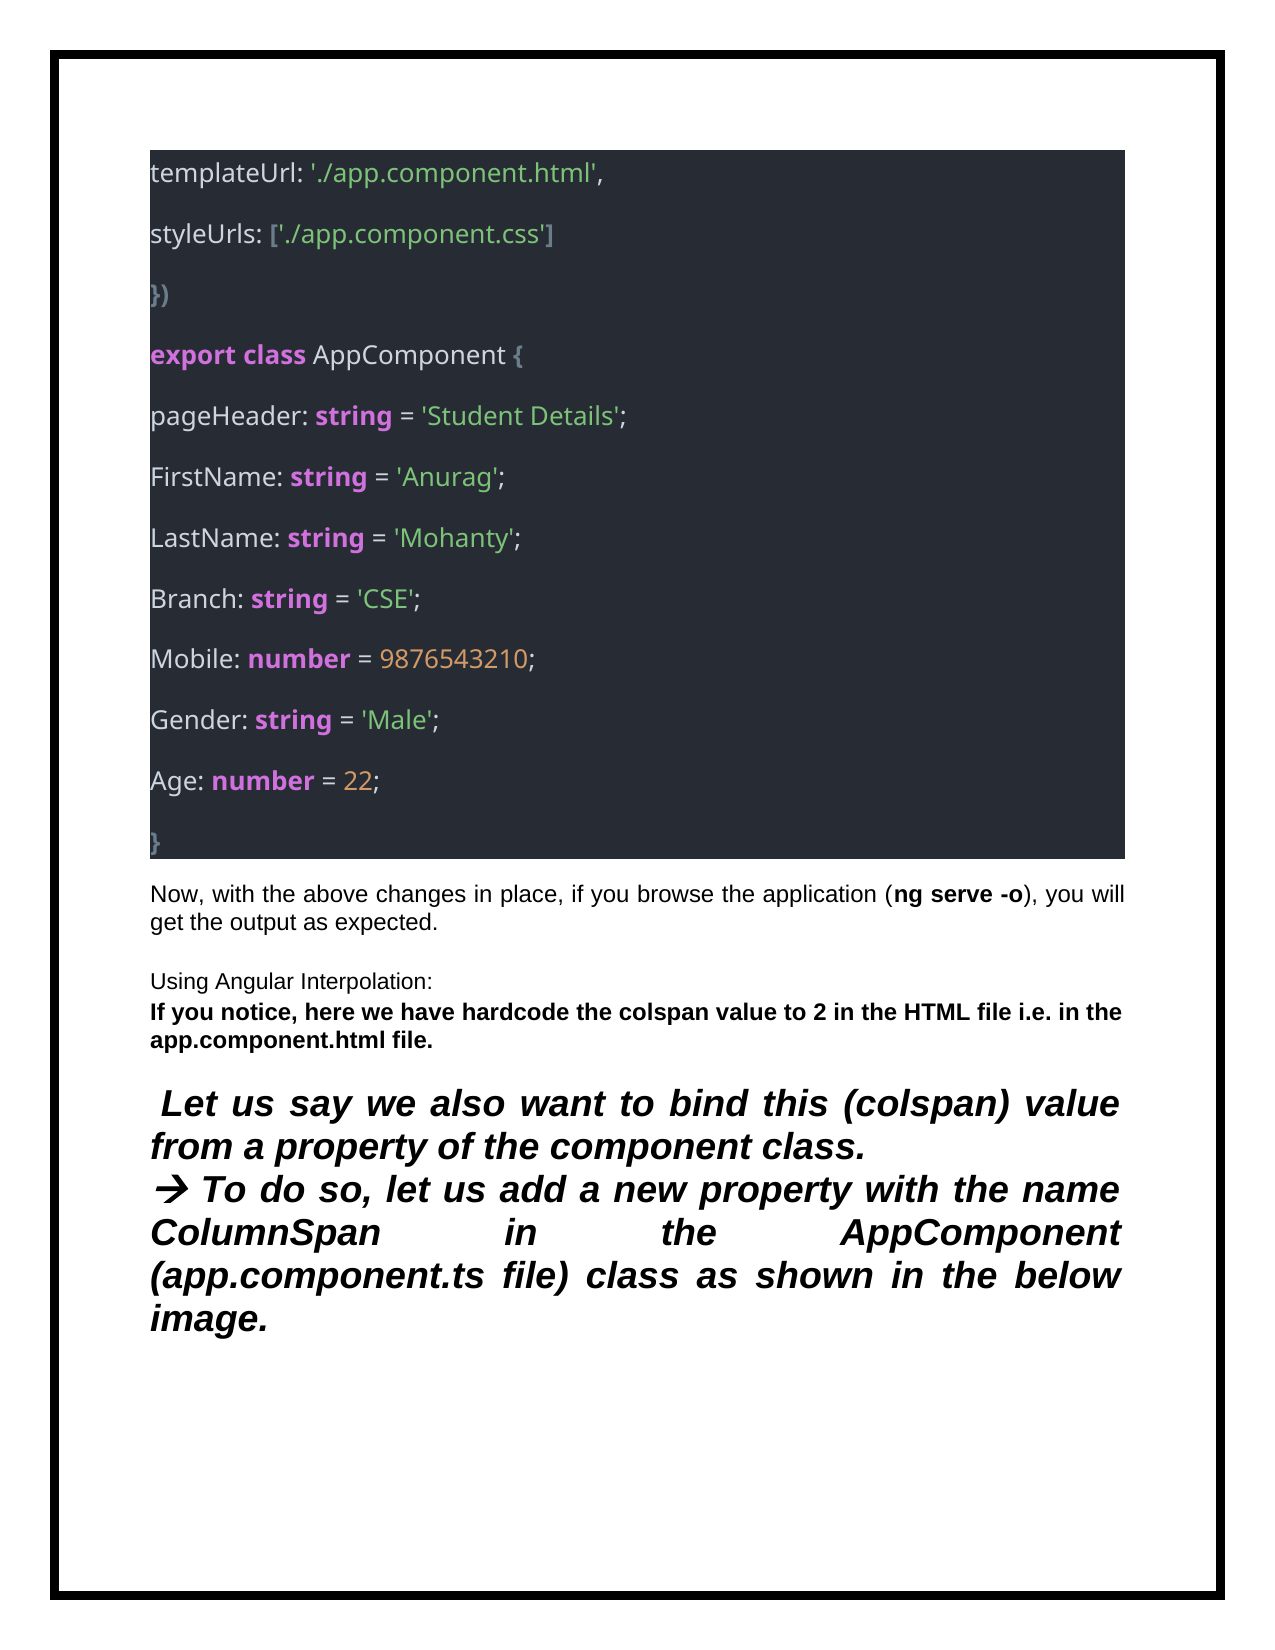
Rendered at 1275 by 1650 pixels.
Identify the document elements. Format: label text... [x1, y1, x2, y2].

text To do so, let us add a new property with the name ColumnSpan in the AppComponent (app.component.ts file) class as shown in the below image. [150, 1167, 1125, 1340]
text FirstName: string = 'Anurag'; [150, 454, 1125, 494]
text Age: number = 22; [150, 758, 1125, 798]
text LastName: string = 'Mohanty'; [150, 515, 1125, 555]
text Gender: string = 'Male'; [150, 697, 1125, 737]
text }) [150, 272, 1125, 312]
text export class AppComponent { [150, 332, 1125, 372]
text styleUrls: ['./app.component.css'] [150, 211, 1125, 251]
text Mobile: number = 9876543210; [150, 637, 1125, 677]
text Branch: string = 'CSE'; [150, 576, 1125, 616]
text templateUrl: './app.component.html', [150, 150, 1125, 190]
text } [150, 819, 1125, 859]
subtitle Using Angular Interpolation: [150, 968, 1125, 994]
text Now, with the above changes in place, if you browse the application (ng serve -o), you will get the output as expected. [150, 880, 1125, 935]
text pageHeader: string = 'Student Details'; [150, 393, 1125, 433]
text If you notice, here we have hardcode the colspan value to 2 in the HTML file i.e. in the app.component.html file. [150, 998, 1125, 1053]
text Let us say we also want to bind this (colspan) value from a property of the component class. [150, 1081, 1125, 1167]
